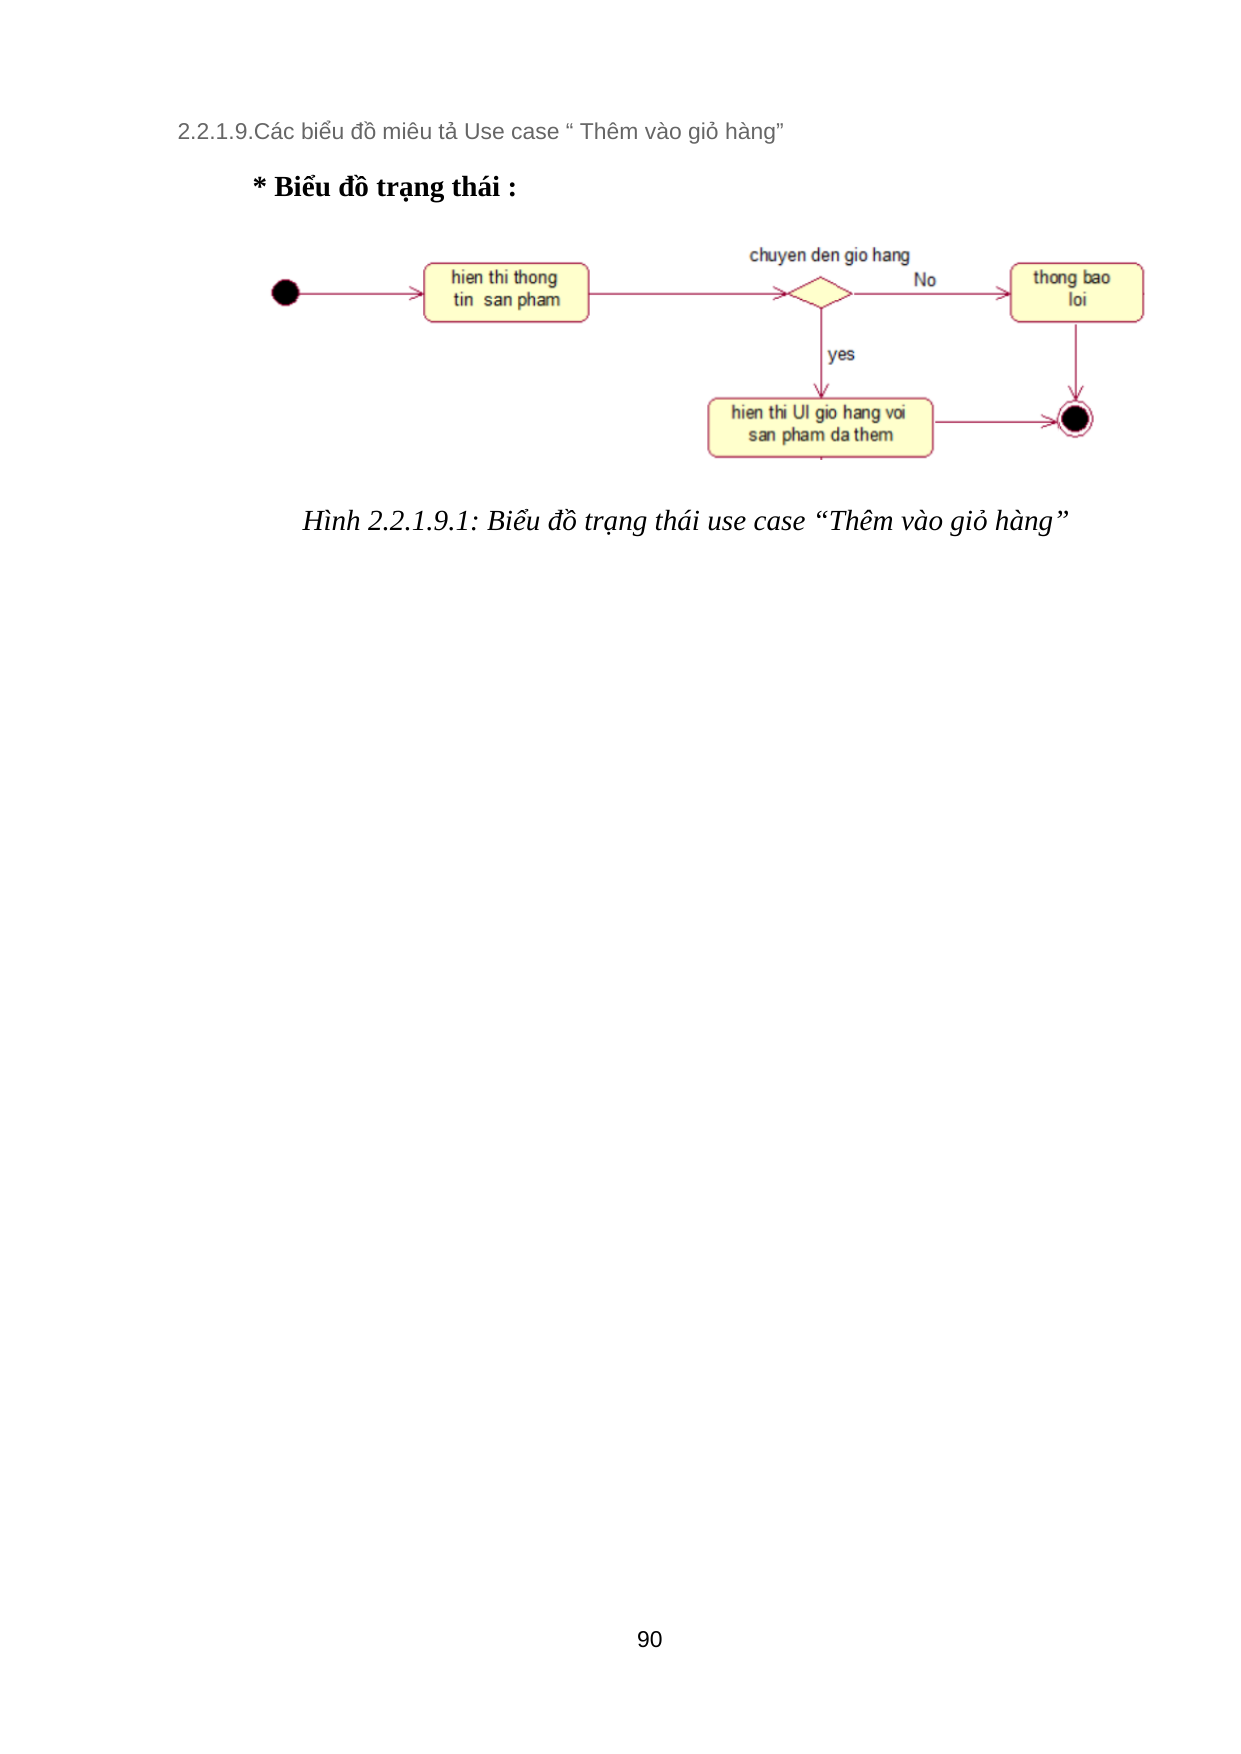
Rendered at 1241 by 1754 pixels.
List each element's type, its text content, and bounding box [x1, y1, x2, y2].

picture [252, 228, 1193, 478]
text Hình 2.2.1.9.1: Biểu đồ trạng thái use case “Thêm vào giỏ hàng” [252, 503, 1122, 537]
subtitle 2.2.1.9.Các biểu đồ miêu tả Use case “ Thêm vào giỏ hàng” [177, 118, 1122, 144]
text * Biểu đồ trạng thái : [252, 169, 1122, 203]
